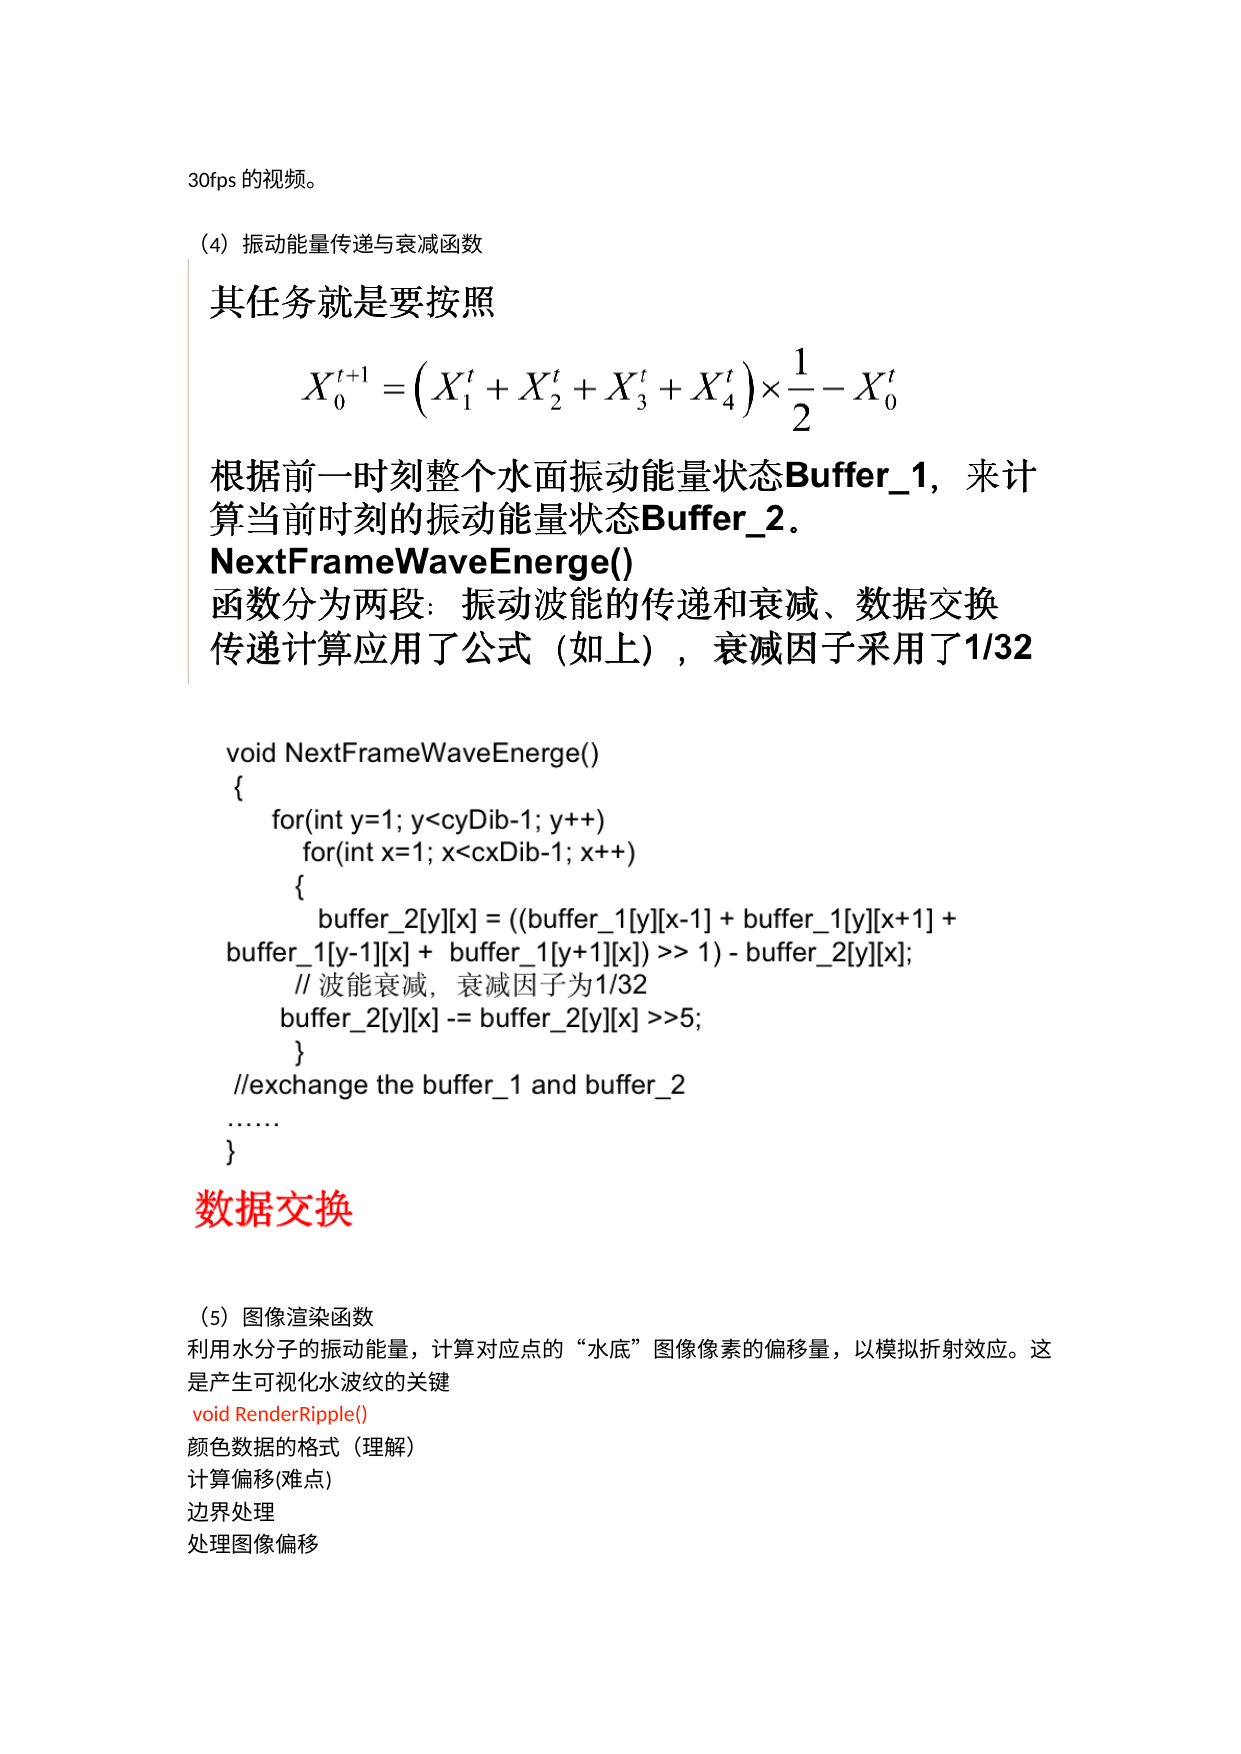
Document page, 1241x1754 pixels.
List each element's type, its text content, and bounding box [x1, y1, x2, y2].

picture [187, 714, 1030, 1242]
text 颜色数据的格式（理解） [187, 1429, 1053, 1462]
list 振动能量传递与衰减函数 [187, 227, 1053, 259]
picture [187, 259, 1052, 684]
text 利用水分子的振动能量，计算对应点的“水底”图像像素的偏移量，以模拟折射效应。这是产生可视化水波纹的关键 [187, 1332, 1053, 1397]
text 计算偏移(难点) [187, 1462, 1053, 1494]
text 边界处理 [187, 1494, 1053, 1527]
text 处理图像偏移 [187, 1527, 1053, 1559]
list 图像渲染函数 [187, 1299, 1053, 1332]
text void RenderRipple() [187, 1397, 1053, 1429]
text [187, 162, 1053, 194]
